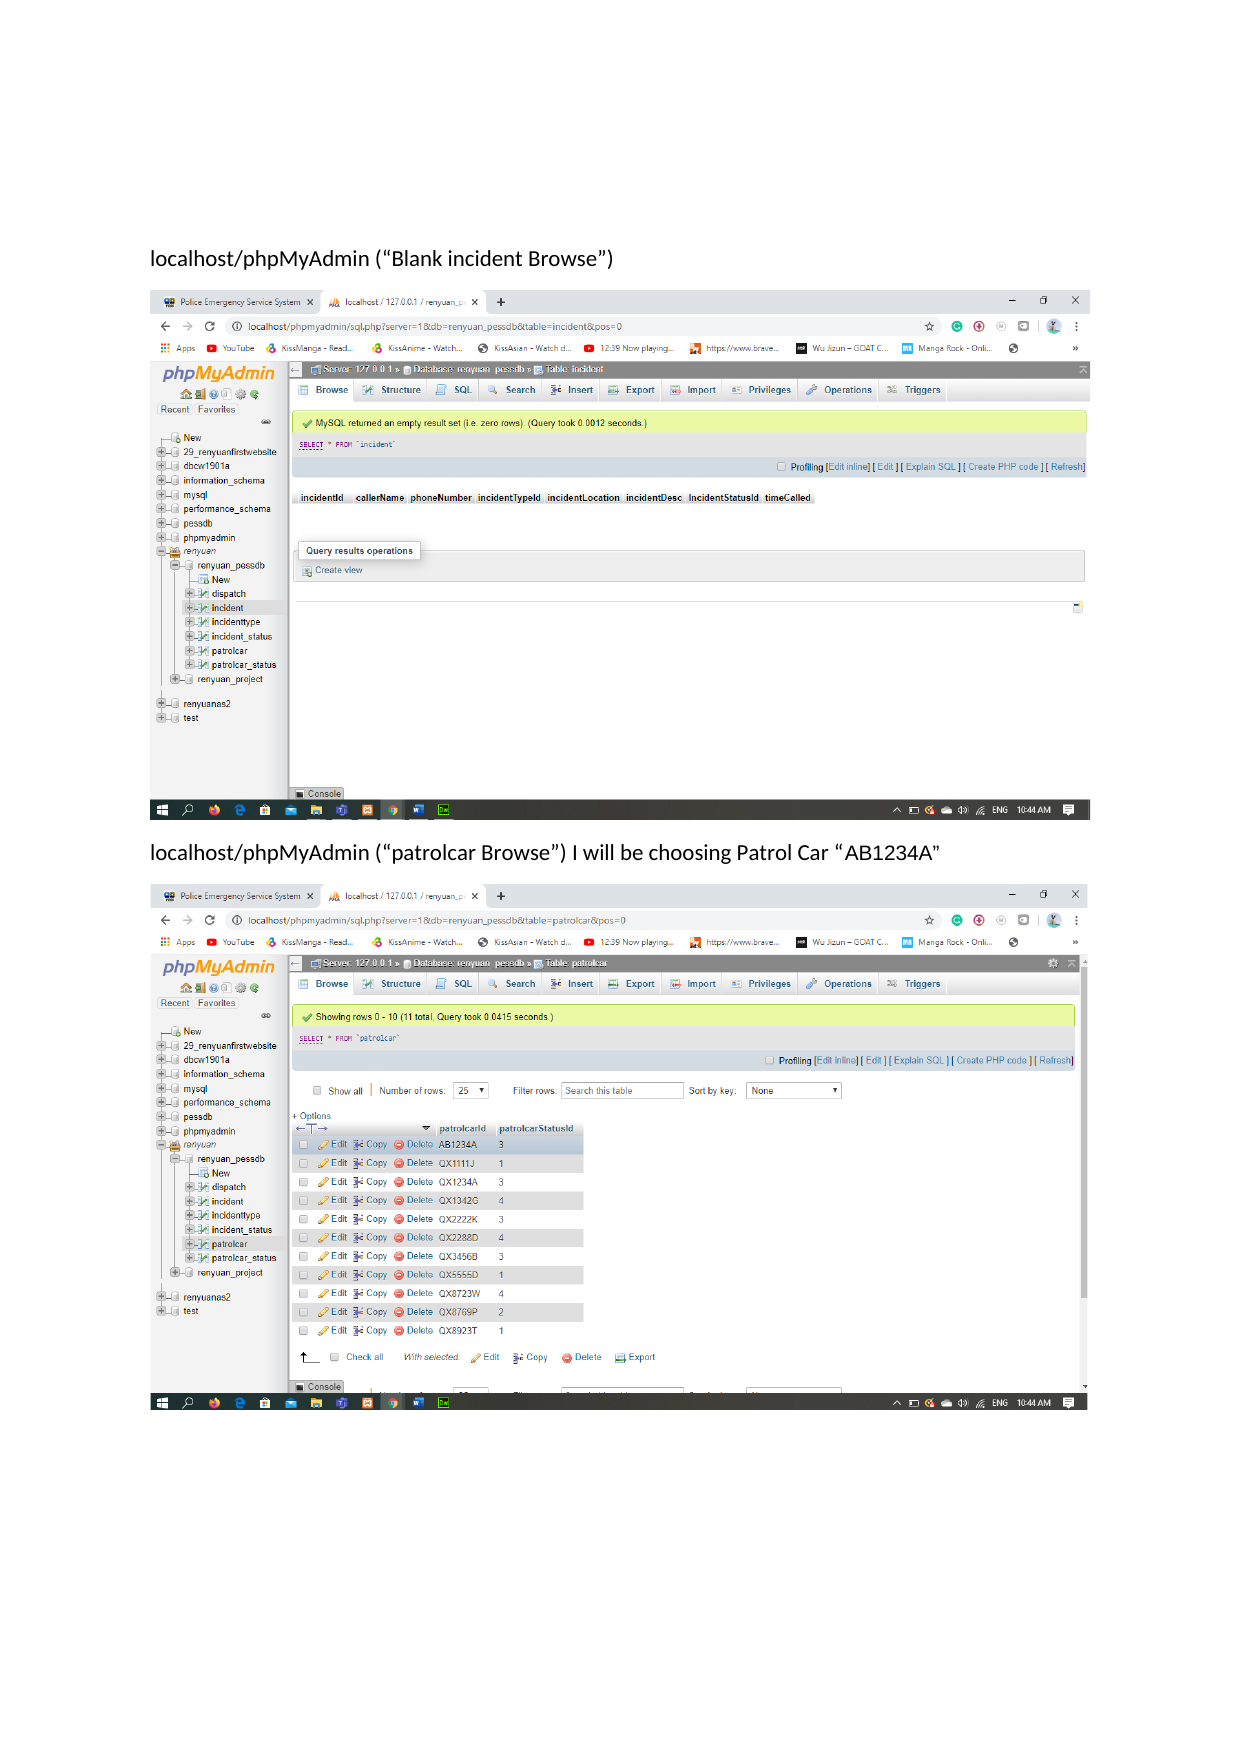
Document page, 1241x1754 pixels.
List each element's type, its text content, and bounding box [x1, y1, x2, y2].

picture [150, 290, 1091, 820]
text localhost/phpMyAdmin (“Blank incident Browse”) [150, 244, 1090, 272]
picture [150, 884, 1087, 1409]
text localhost/phpMyAdmin (“patrolcar Browse”) I will be choosing Patrol Car “AB1234A” [150, 838, 1090, 866]
